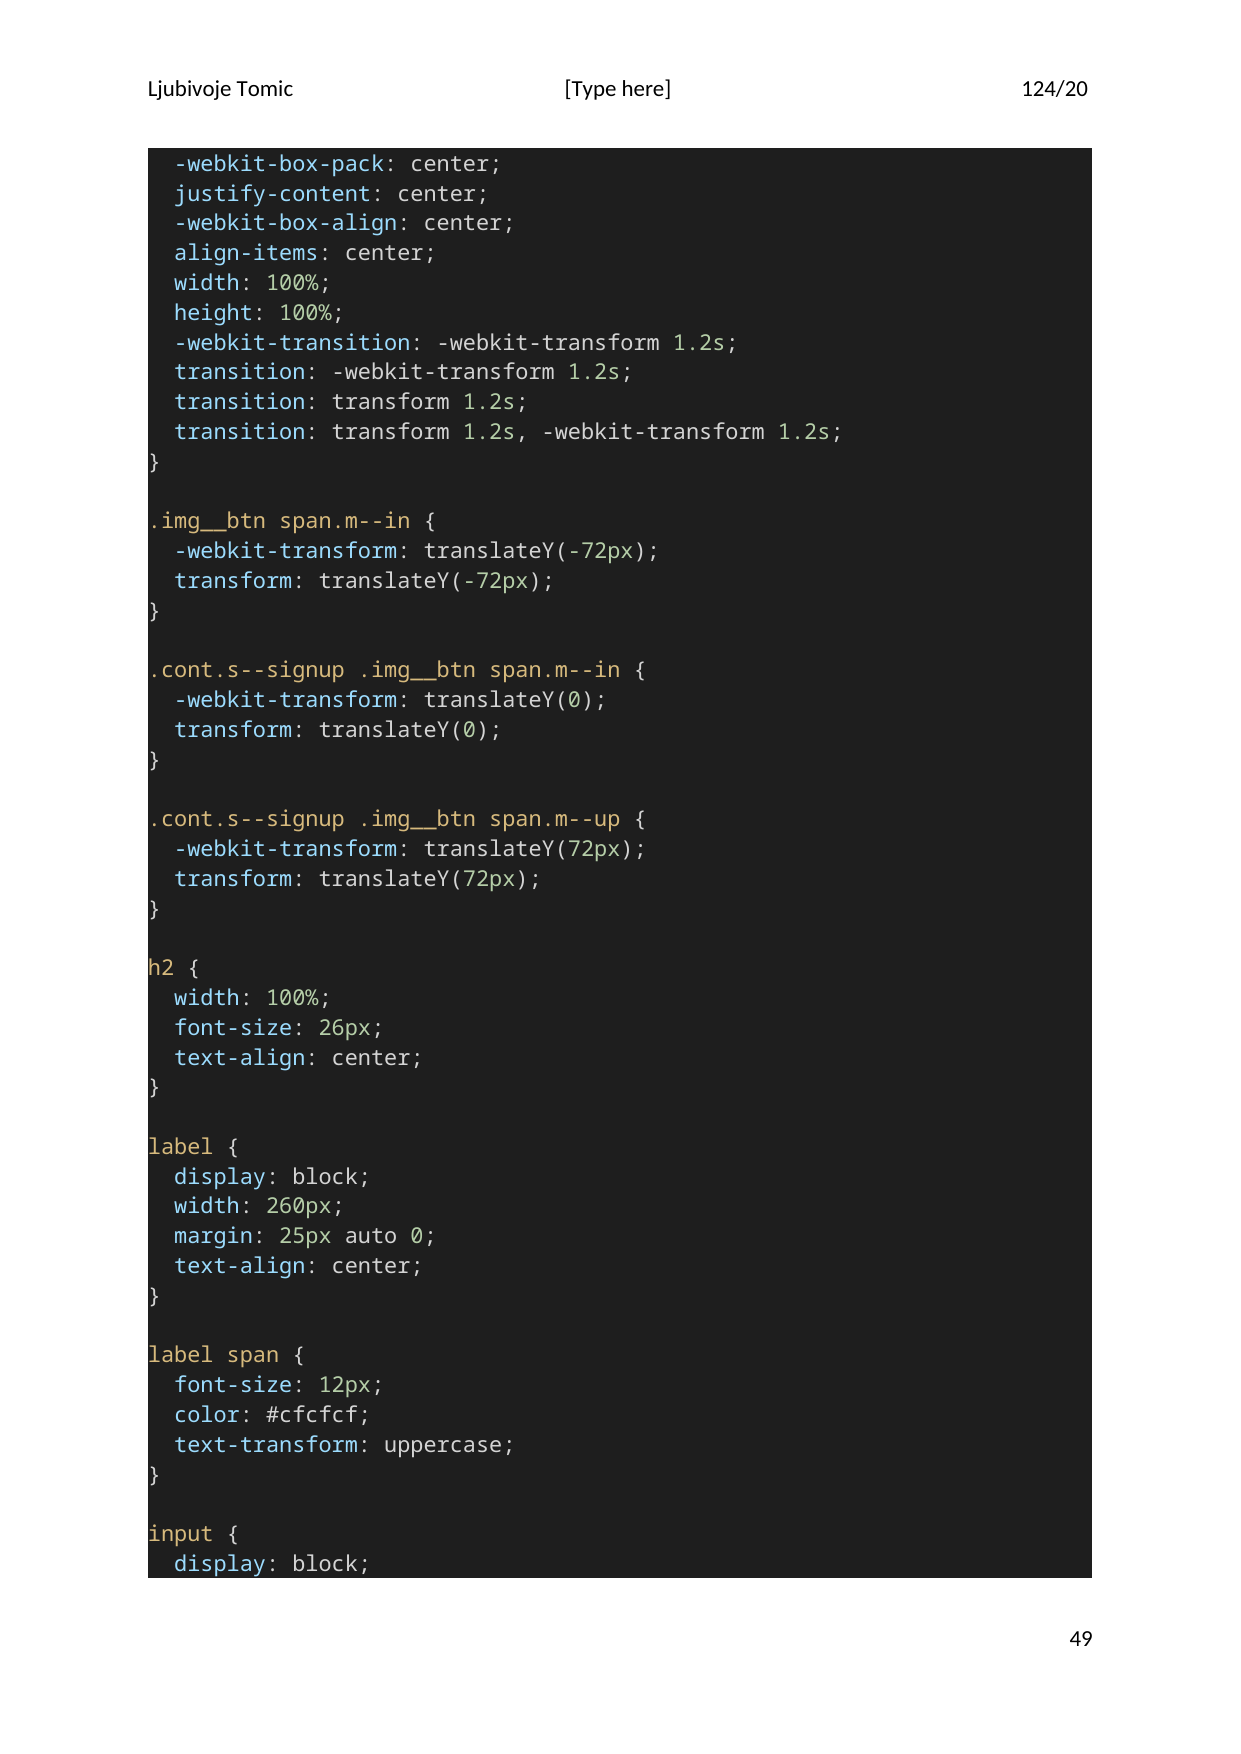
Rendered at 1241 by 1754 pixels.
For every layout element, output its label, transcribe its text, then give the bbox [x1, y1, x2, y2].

text h2 { [148, 952, 1092, 982]
text font-size: 12px; [148, 1369, 1092, 1399]
text } [148, 594, 1092, 624]
text } [148, 1280, 1092, 1309]
text -webkit-transform: translateY(0); [148, 684, 1092, 714]
text width: 100%; [148, 982, 1092, 1012]
text input { [148, 1518, 1092, 1548]
text transition: transform 1.2s; [148, 386, 1092, 416]
text .img__btn span.m--in { [148, 505, 1092, 535]
text -webkit-transform: translateY(72px); [148, 833, 1092, 863]
text color: #cfcfcf; [148, 1399, 1092, 1429]
text label span { [148, 1339, 1092, 1369]
text } [148, 892, 1092, 922]
text font-size: 26px; [148, 1012, 1092, 1041]
text display: block; [148, 1161, 1092, 1190]
text .cont.s--signup .img__btn span.m--up { [148, 803, 1092, 833]
text text-transform: uppercase; [148, 1429, 1092, 1458]
text -webkit-transition: -webkit-transform 1.2s; [148, 326, 1092, 356]
text width: 100%; [148, 267, 1092, 297]
text align-items: center; [148, 237, 1092, 267]
text text-align: center; [148, 1041, 1092, 1071]
text -webkit-transform: translateY(-72px); [148, 535, 1092, 565]
text -webkit-box-pack: center; [148, 148, 1092, 177]
text label { [148, 1131, 1092, 1161]
text justify-content: center; [148, 177, 1092, 207]
text width: 260px; [148, 1190, 1092, 1220]
text height: 100%; [148, 297, 1092, 326]
text } [148, 1458, 1092, 1488]
text transition: -webkit-transform 1.2s; [148, 356, 1092, 386]
text } [148, 446, 1092, 475]
text transform: translateY(0); [148, 714, 1092, 743]
text margin: 25px auto 0; [148, 1220, 1092, 1250]
text transition: transform 1.2s, -webkit-transform 1.2s; [148, 416, 1092, 446]
text -webkit-box-align: center; [148, 207, 1092, 237]
text text-align: center; [148, 1250, 1092, 1280]
text display: block; [148, 1548, 1092, 1578]
text } [148, 743, 1092, 773]
text } [148, 1071, 1092, 1101]
text transform: translateY(72px); [148, 863, 1092, 892]
text transform: translateY(-72px); [148, 565, 1092, 594]
text .cont.s--signup .img__btn span.m--in { [148, 654, 1092, 684]
